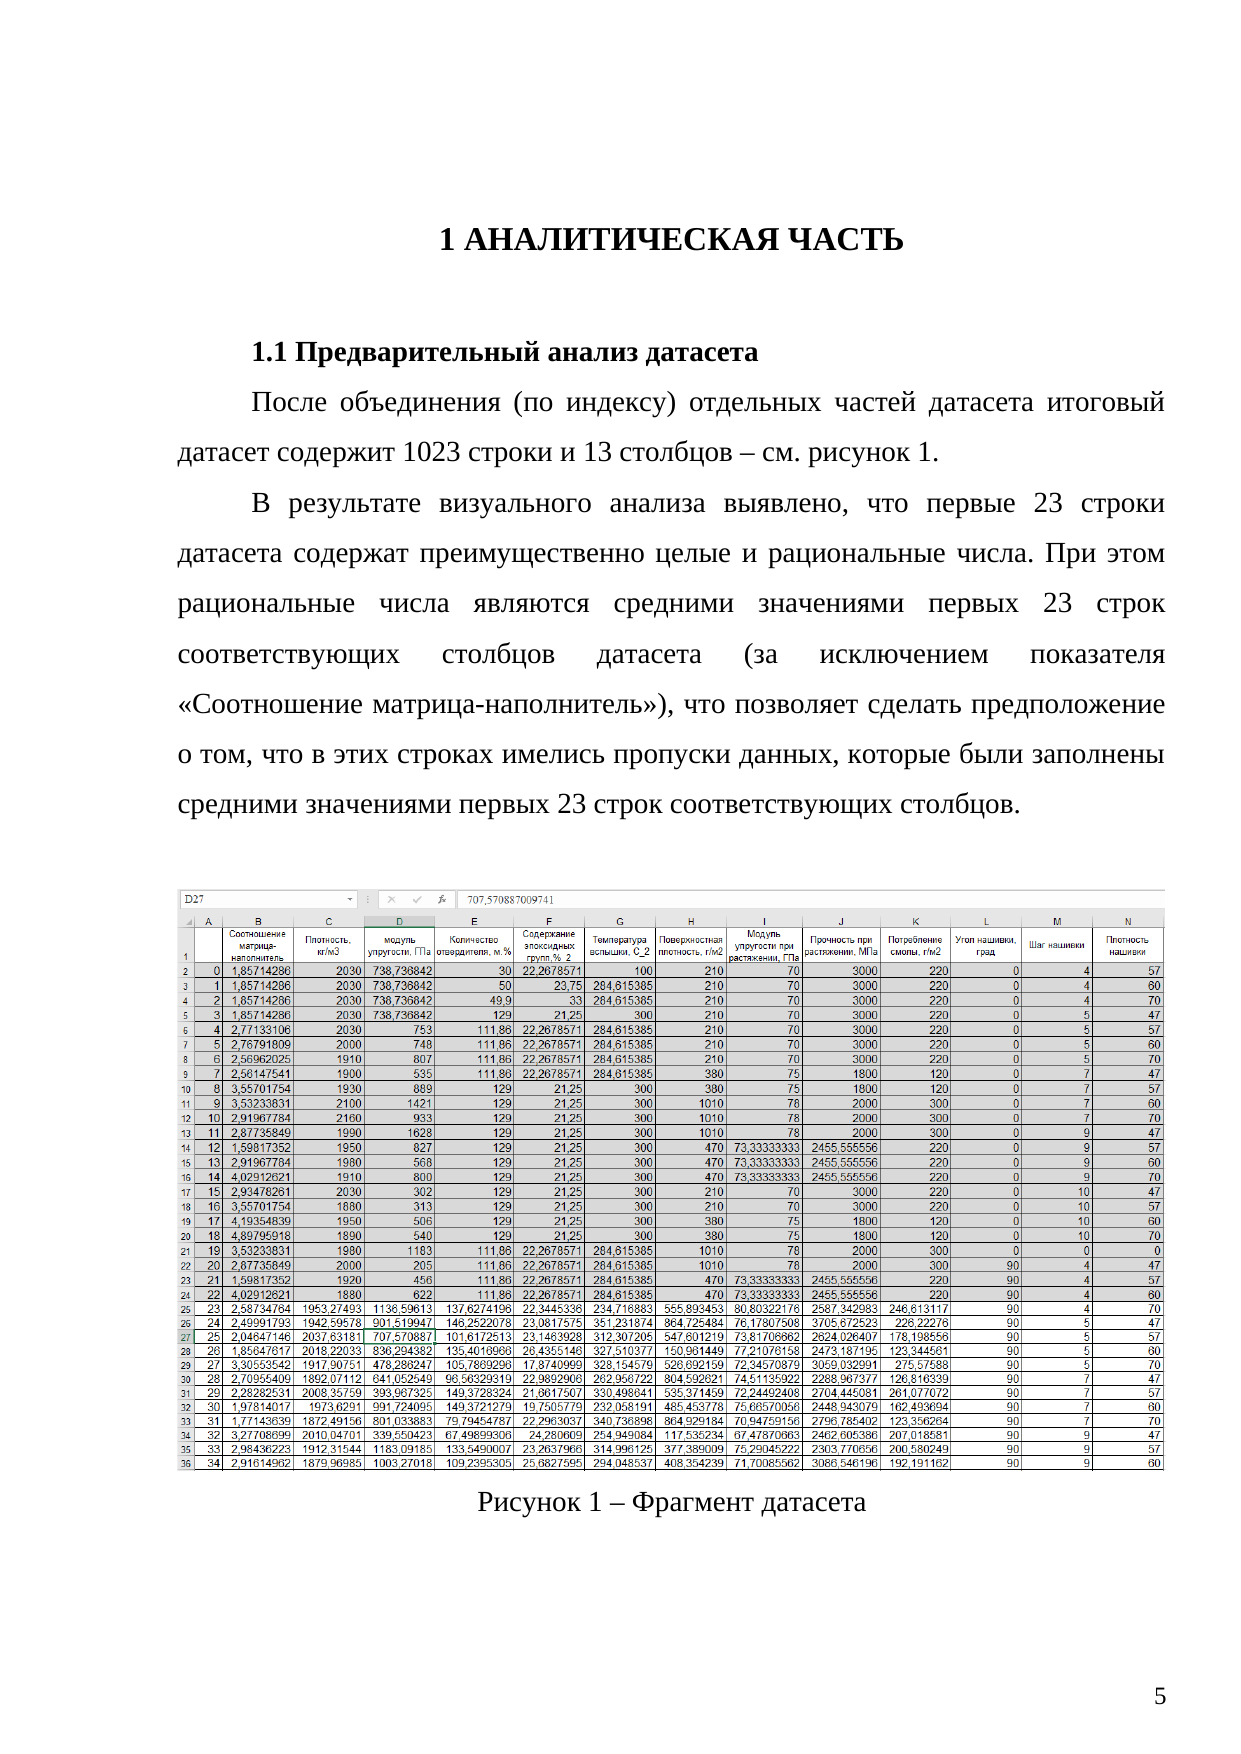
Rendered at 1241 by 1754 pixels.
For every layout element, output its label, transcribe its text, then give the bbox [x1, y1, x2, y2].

text 1.1 Предварительный анализ датасета [177, 334, 1166, 367]
text В результате визуального анализа выявлено, что первые 23 строки датасета содержат преимущественно целые и рациональные числа. При этом рациональные числа являются средними значениями первых 23 строк соответствующих столбцов датасета (за исключением показателя «Соотношение матрица-наполнитель»), что позволяет сделать предположение о том, что в этих строках имелись пропуски данных, которые были заполнены средними значениями первых 23 строк соответствующих столбцов. [177, 485, 1166, 820]
text 1 АНАЛИТИЧЕСКАЯ ЧАСТЬ [177, 219, 1166, 257]
picture [177, 887, 1166, 1471]
text После объединения (по индексу) отдельных частей датасета итоговый датасет содержит 1023 строки и 13 столбцов – см. рисунок 1. [177, 384, 1166, 468]
text Рисунок 1 – Фрагмент датасета [177, 1484, 1166, 1517]
